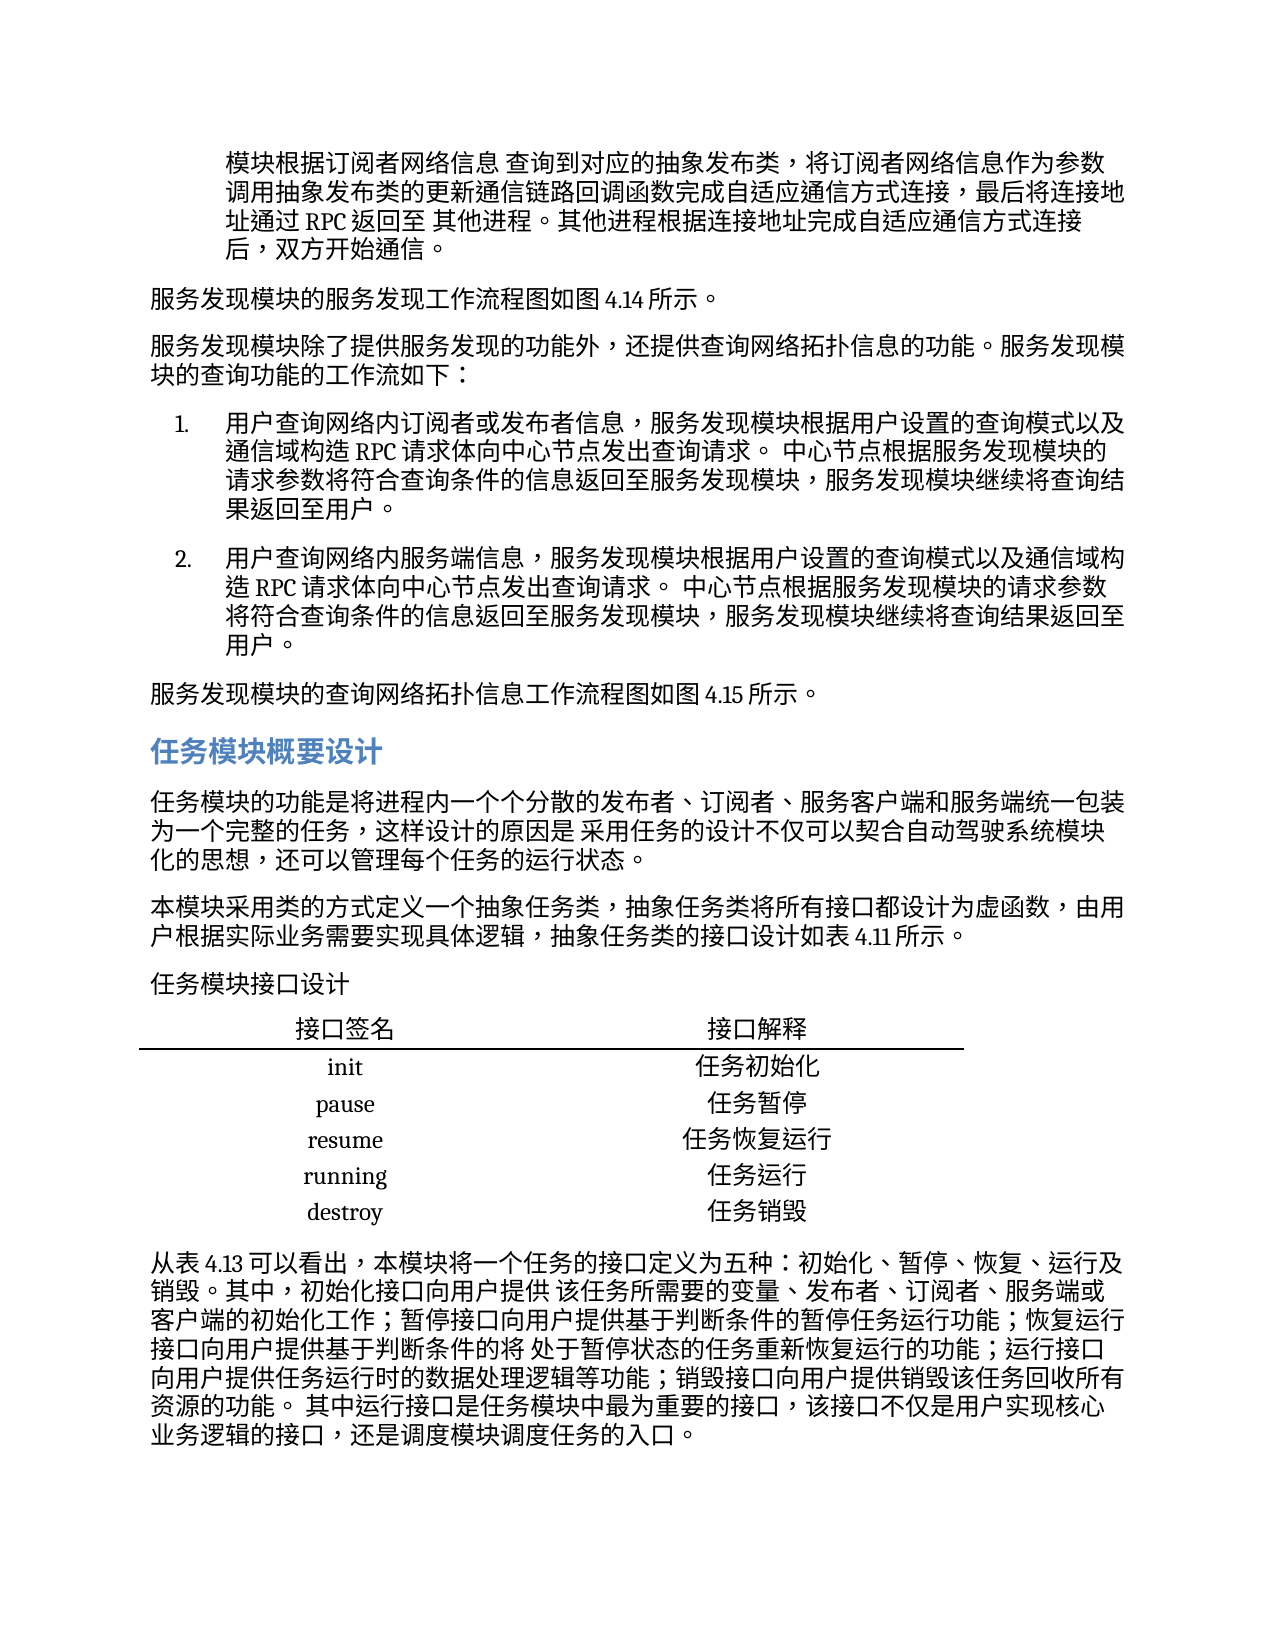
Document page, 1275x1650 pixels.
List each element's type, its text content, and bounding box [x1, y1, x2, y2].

table_cell destroy [139, 1195, 551, 1231]
text 从表4.13可以看出，本模块将一个任务的接口定义为五种：初始化、暂停、恢复、运行及销毁。其中，初始化接口向用户提供 该任务所需要的变量、发布者、订阅者、服务端或客户端的初始化工作；暂停接口向用户提供基于判断条件的暂停任务运行功能；恢复运行接口向用户提供基于判断条件的将 处于暂停状态的任务重新恢复运行的功能；运行接口向用户提供任务运行时的数据处理逻辑等功能；销毁接口向用户提供销毁该任务回收所有资源的功能。 其中运行接口是任务模块中最为重要的接口，该接口不仅是用户实现核心业务逻辑的接口，还是调度模块调度任务的入口。 [150, 1249, 1125, 1451]
subtitle 任务模块概要设计 [150, 731, 1125, 771]
text 服务发现模块除了提供服务发现的功能外，还提供查询网络拓扑信息的功能。服务发现模块的查询功能的工作流如下： [150, 333, 1125, 391]
text 任务模块接口设计 [150, 971, 1125, 999]
list 用户查询网络内订阅者或发布者信息，服务发现模块根据用户设置的查询模式以及通信域构造RPC请求体向中心节点发出查询请求。 中心节点根据服务发现模块的请求参数将符合查询条件的信息返回至服务发现模块，服务发现模块继续将查询结果返回至用户。 [175, 409, 1125, 524]
table_cell 任务暂停 [551, 1086, 964, 1122]
table_cell 任务销毁 [551, 1195, 964, 1231]
list 用户查询网络内服务端信息，服务发现模块根据用户设置的查询模式以及通信域构造RPC请求体向中心节点发出查询请求。 中心节点根据服务发现模块的请求参数将符合查询条件的信息返回至服务发现模块，服务发现模块继续将查询结果返回至用户。 [175, 545, 1125, 660]
table_cell 任务恢复运行 [551, 1122, 964, 1158]
text 任务模块的功能是将进程内一个个分散的发布者、订阅者、服务客户端和服务端统一包装为一个完整的任务，这样设计的原因是 采用任务的设计不仅可以契合自动驾驶系统模块化的思想，还可以管理每个任务的运行状态。 [150, 789, 1125, 876]
text 本模块采用类的方式定义一个抽象任务类，抽象任务类将所有接口都设计为虚函数，由用户根据实际业务需要实现具体逻辑，抽象任务类的接口设计如表4.11所示。 [150, 894, 1125, 952]
table_cell resume [139, 1122, 551, 1158]
table_cell 任务运行 [551, 1158, 964, 1194]
table_cell pause [139, 1086, 551, 1122]
table_cell init [139, 1050, 551, 1086]
table_header 接口签名 [139, 1012, 551, 1048]
table_header 接口解释 [551, 1012, 964, 1048]
text 服务发现模块的查询网络拓扑信息工作流程图如图4.15所示。 [150, 681, 1125, 710]
table_cell running [139, 1158, 551, 1194]
text 服务发现模块的服务发现工作流程图如图4.14所示。 [150, 286, 1125, 314]
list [175, 150, 1125, 265]
table_cell 任务初始化 [551, 1050, 964, 1086]
